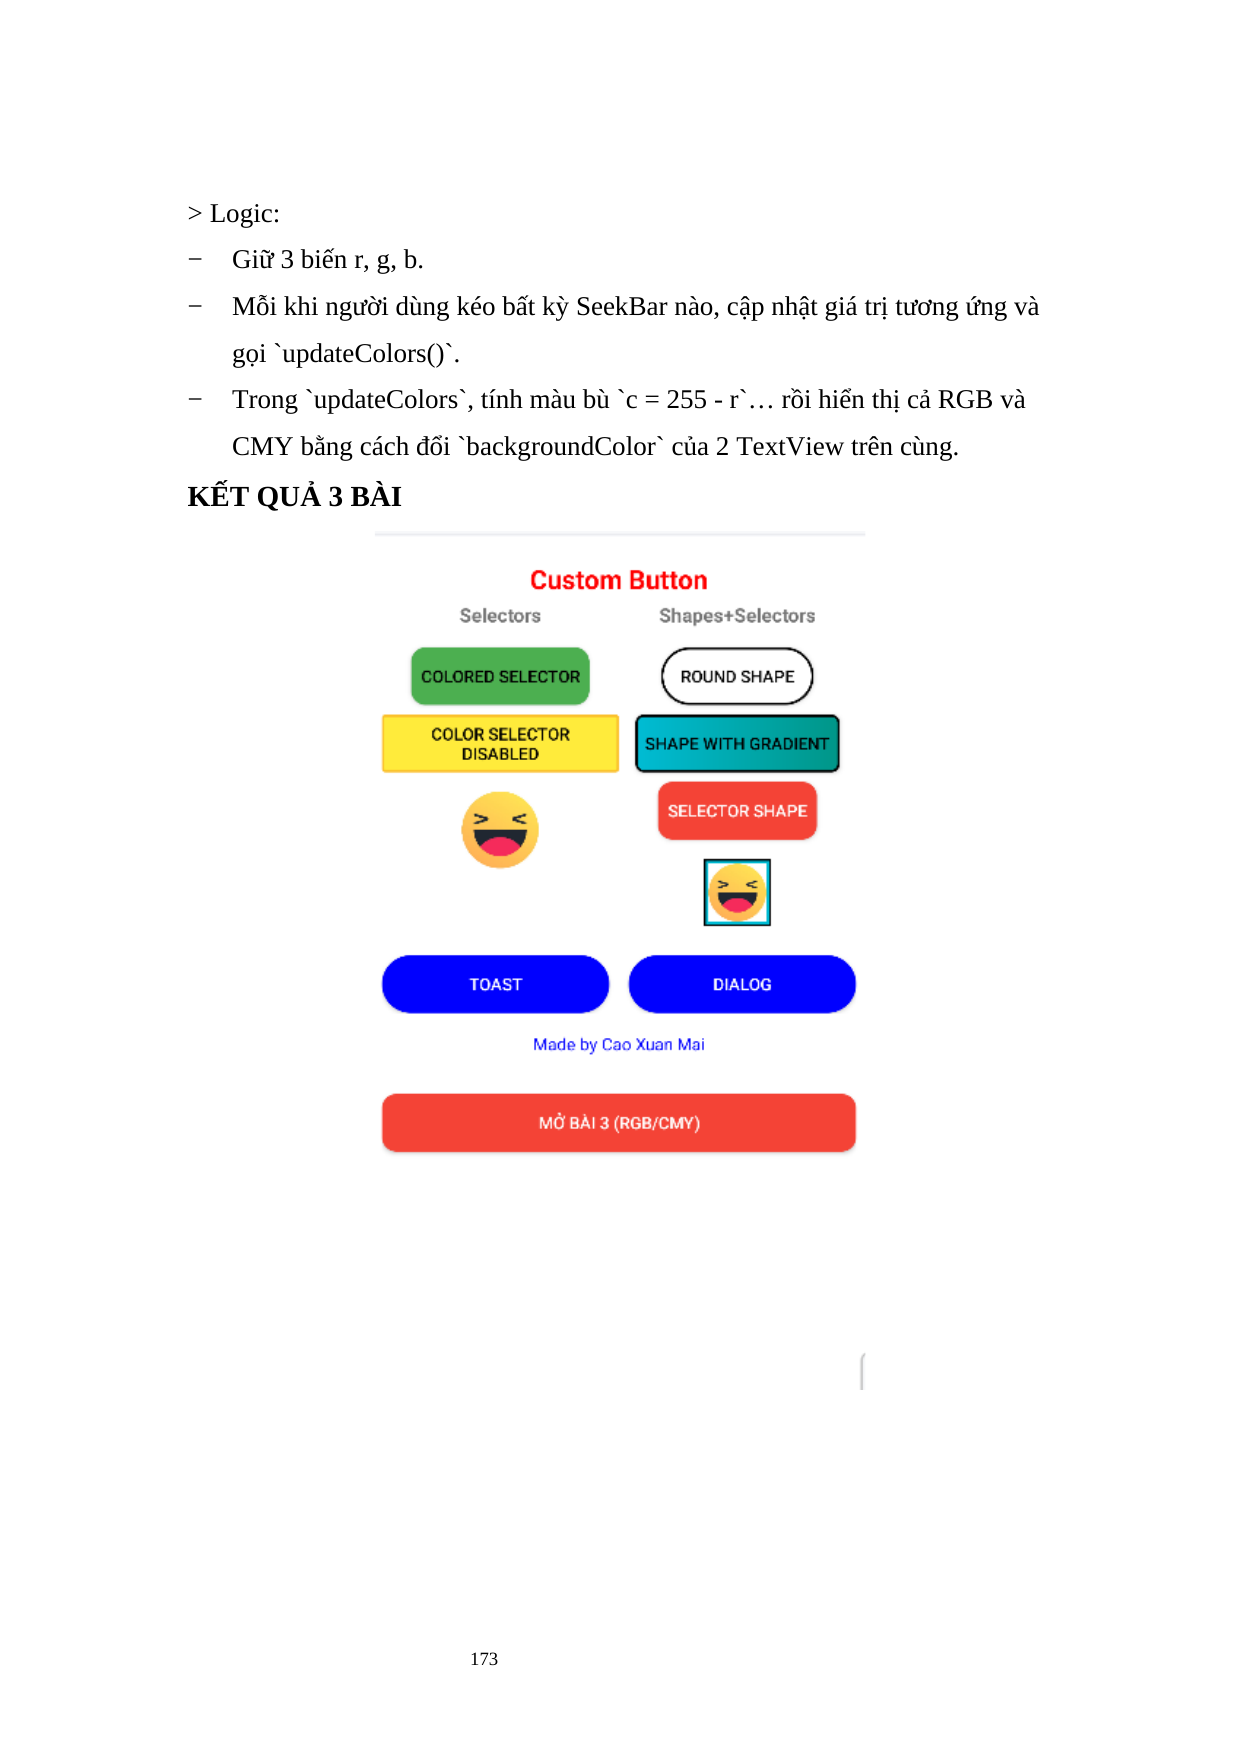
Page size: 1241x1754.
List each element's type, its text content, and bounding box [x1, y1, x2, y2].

subtitle KẾT QUẢ 3 BÀI [187, 479, 1053, 512]
list Giữ 3 biến r, g, b. [187, 243, 1053, 274]
text > Logic: [187, 197, 1053, 228]
list Trong `updateColors`, tính màu bù `c = 255 - r`… rồi hiển thị cả RGB và CMY bằng cách đổi `backgroundColor` của 2 TextView trên cùng. [187, 383, 1053, 461]
picture [374, 531, 866, 1390]
list Mỗi khi người dùng kéo bất kỳ SeekBar nào, cập nhật giá trị tương ứng và gọi `updateColors()`. [187, 290, 1053, 368]
